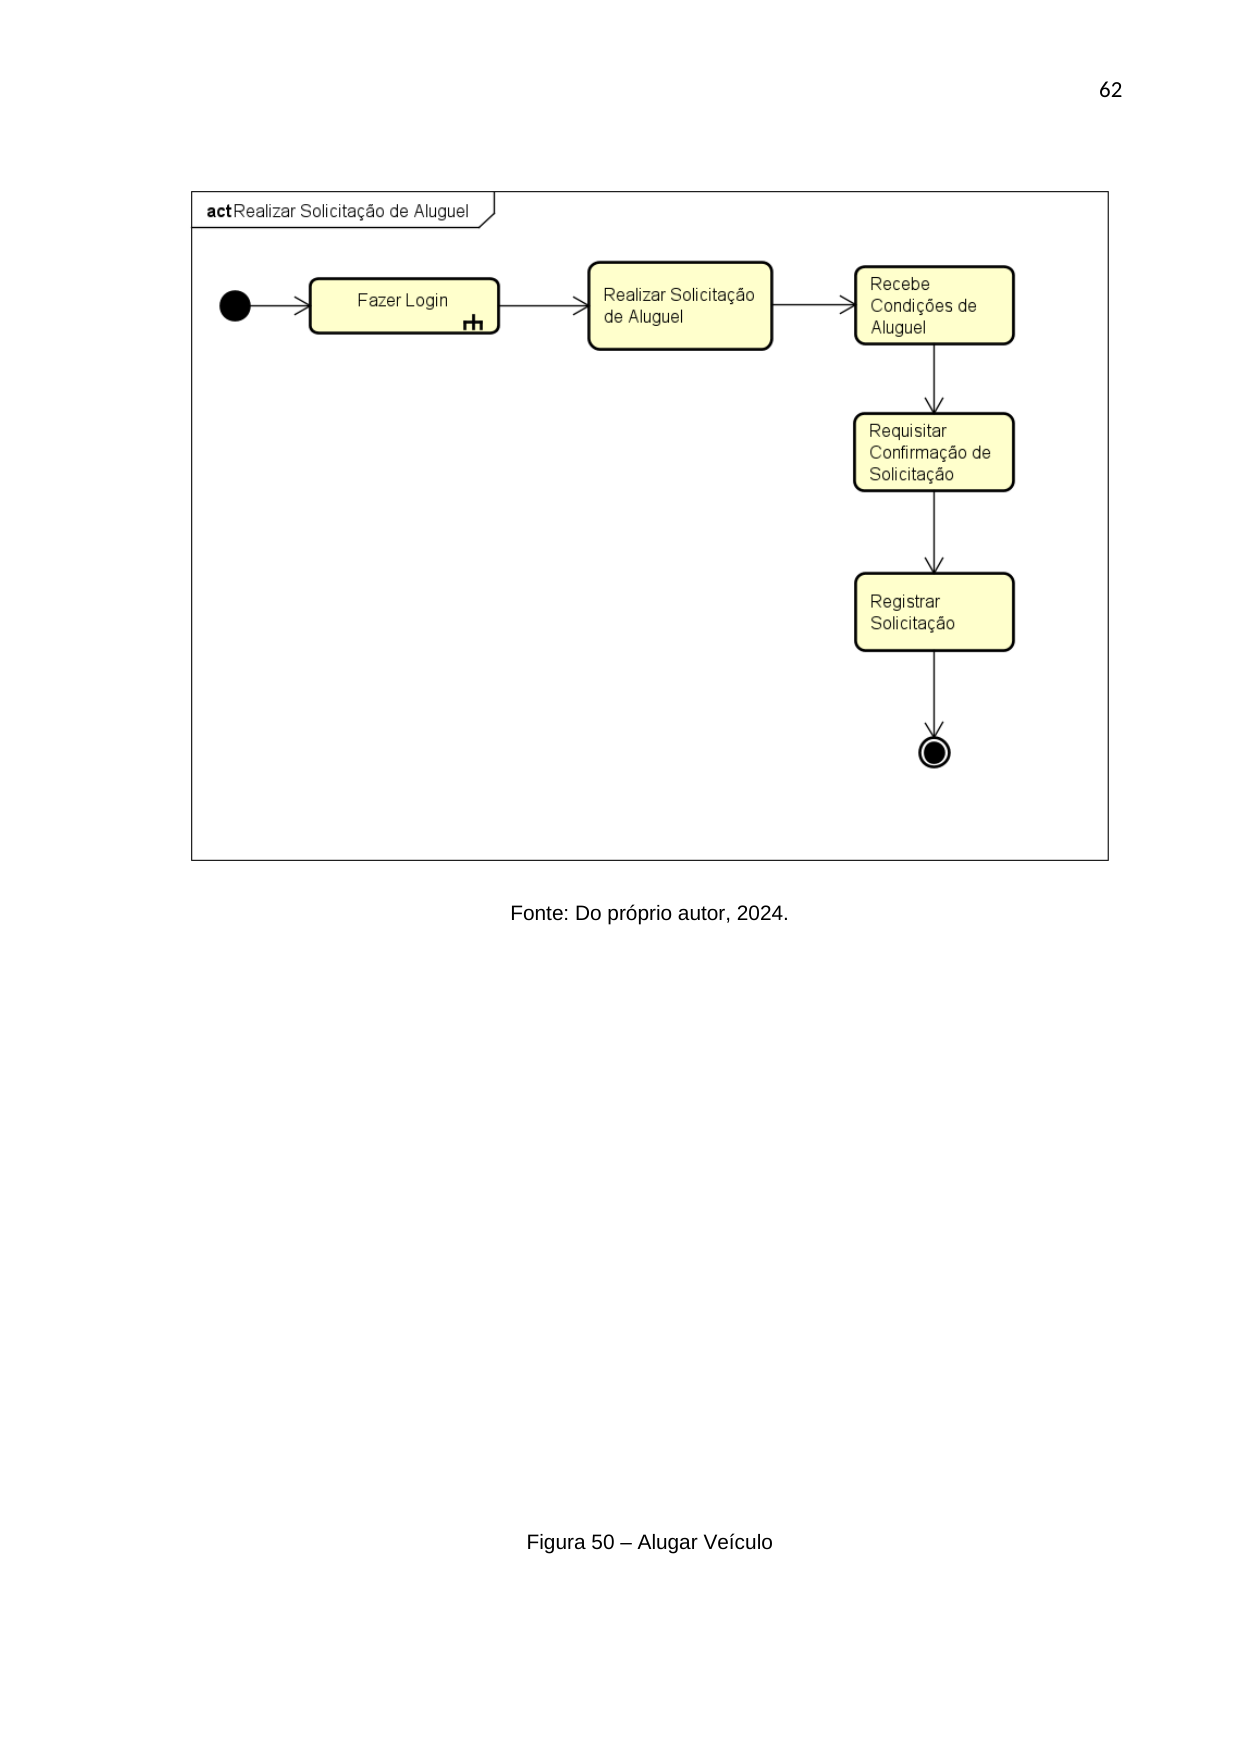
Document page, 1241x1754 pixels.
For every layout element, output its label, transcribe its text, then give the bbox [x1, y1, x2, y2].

picture [177, 177, 1123, 874]
text Figura 50 – Alugar Veículo [177, 1530, 1122, 1554]
text Fonte: Do próprio autor, 2024. [177, 901, 1122, 924]
